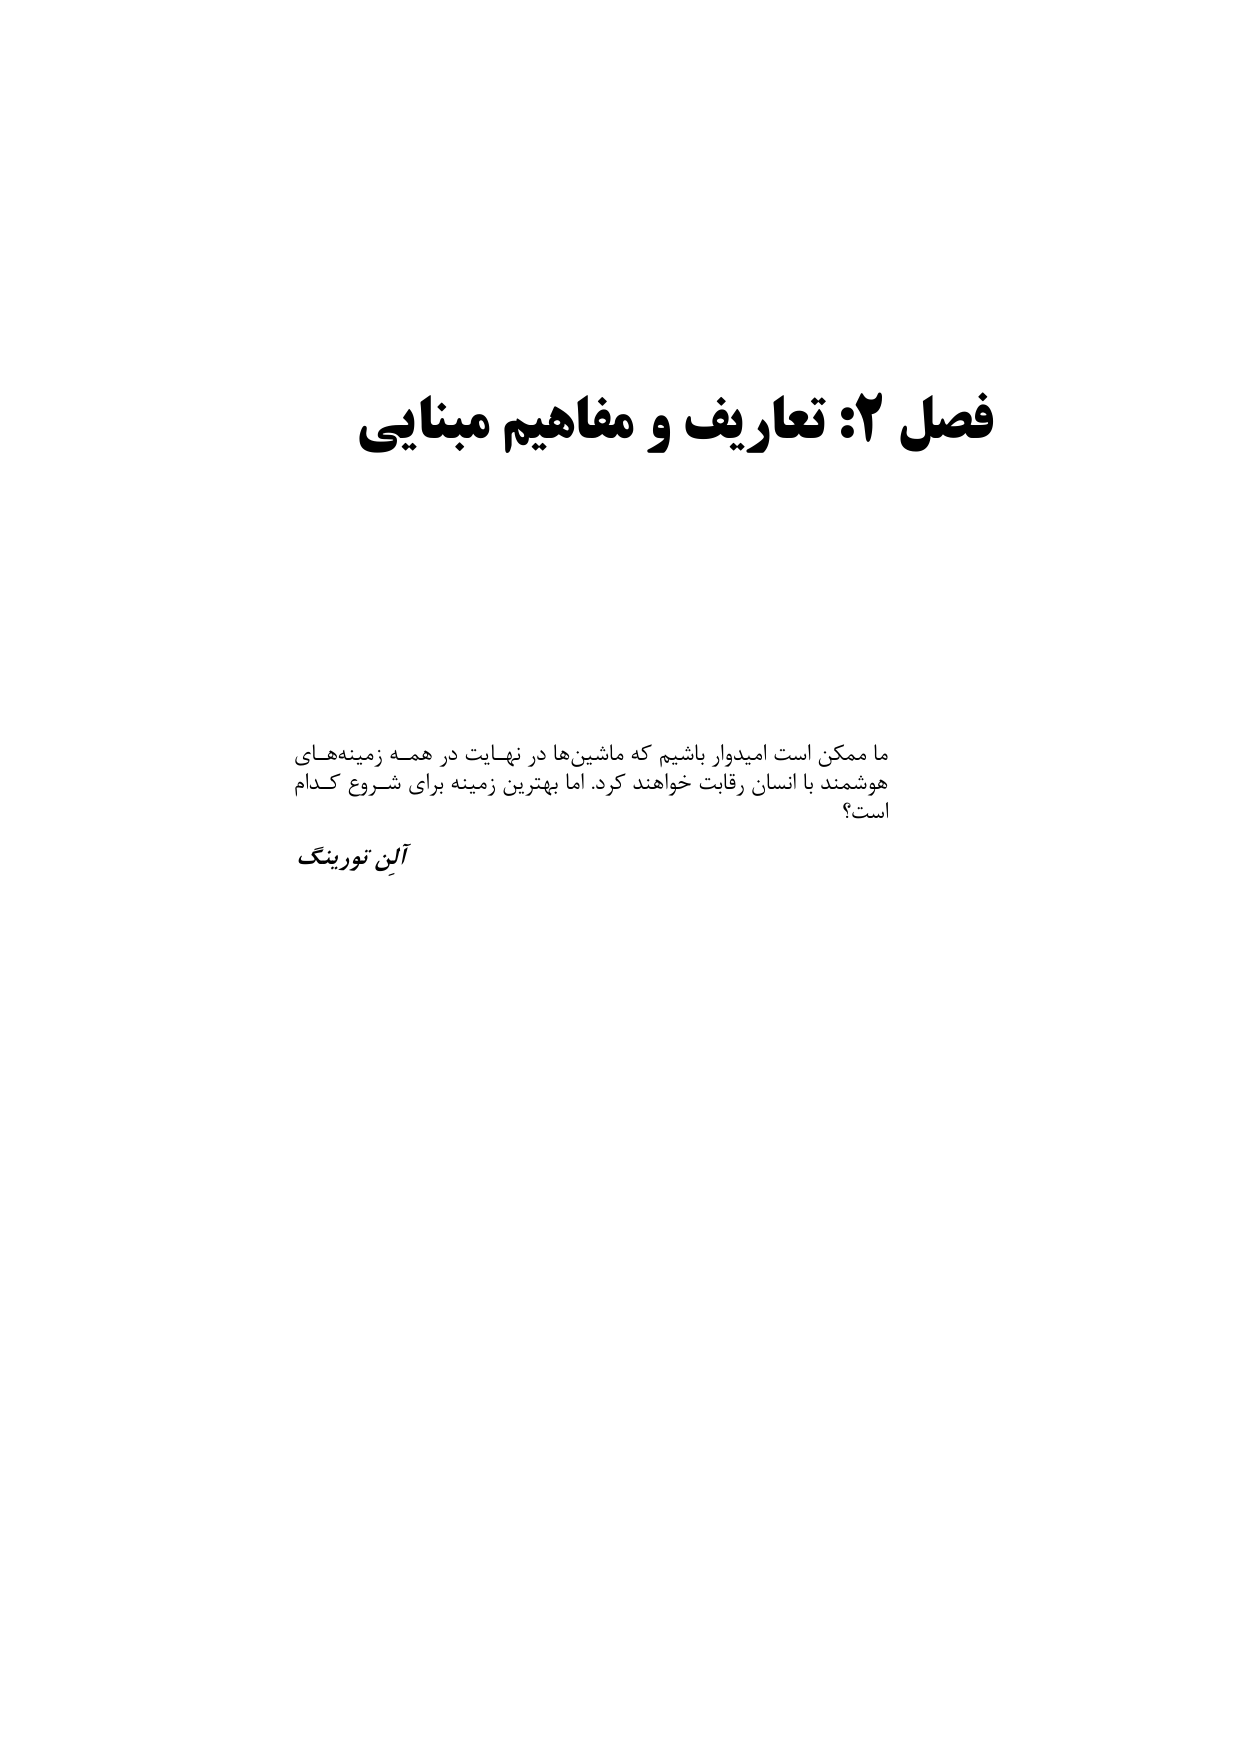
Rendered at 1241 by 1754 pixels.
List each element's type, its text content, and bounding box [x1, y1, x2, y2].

text تعاریف و مفاهیم مبنایی [177, 397, 1004, 456]
